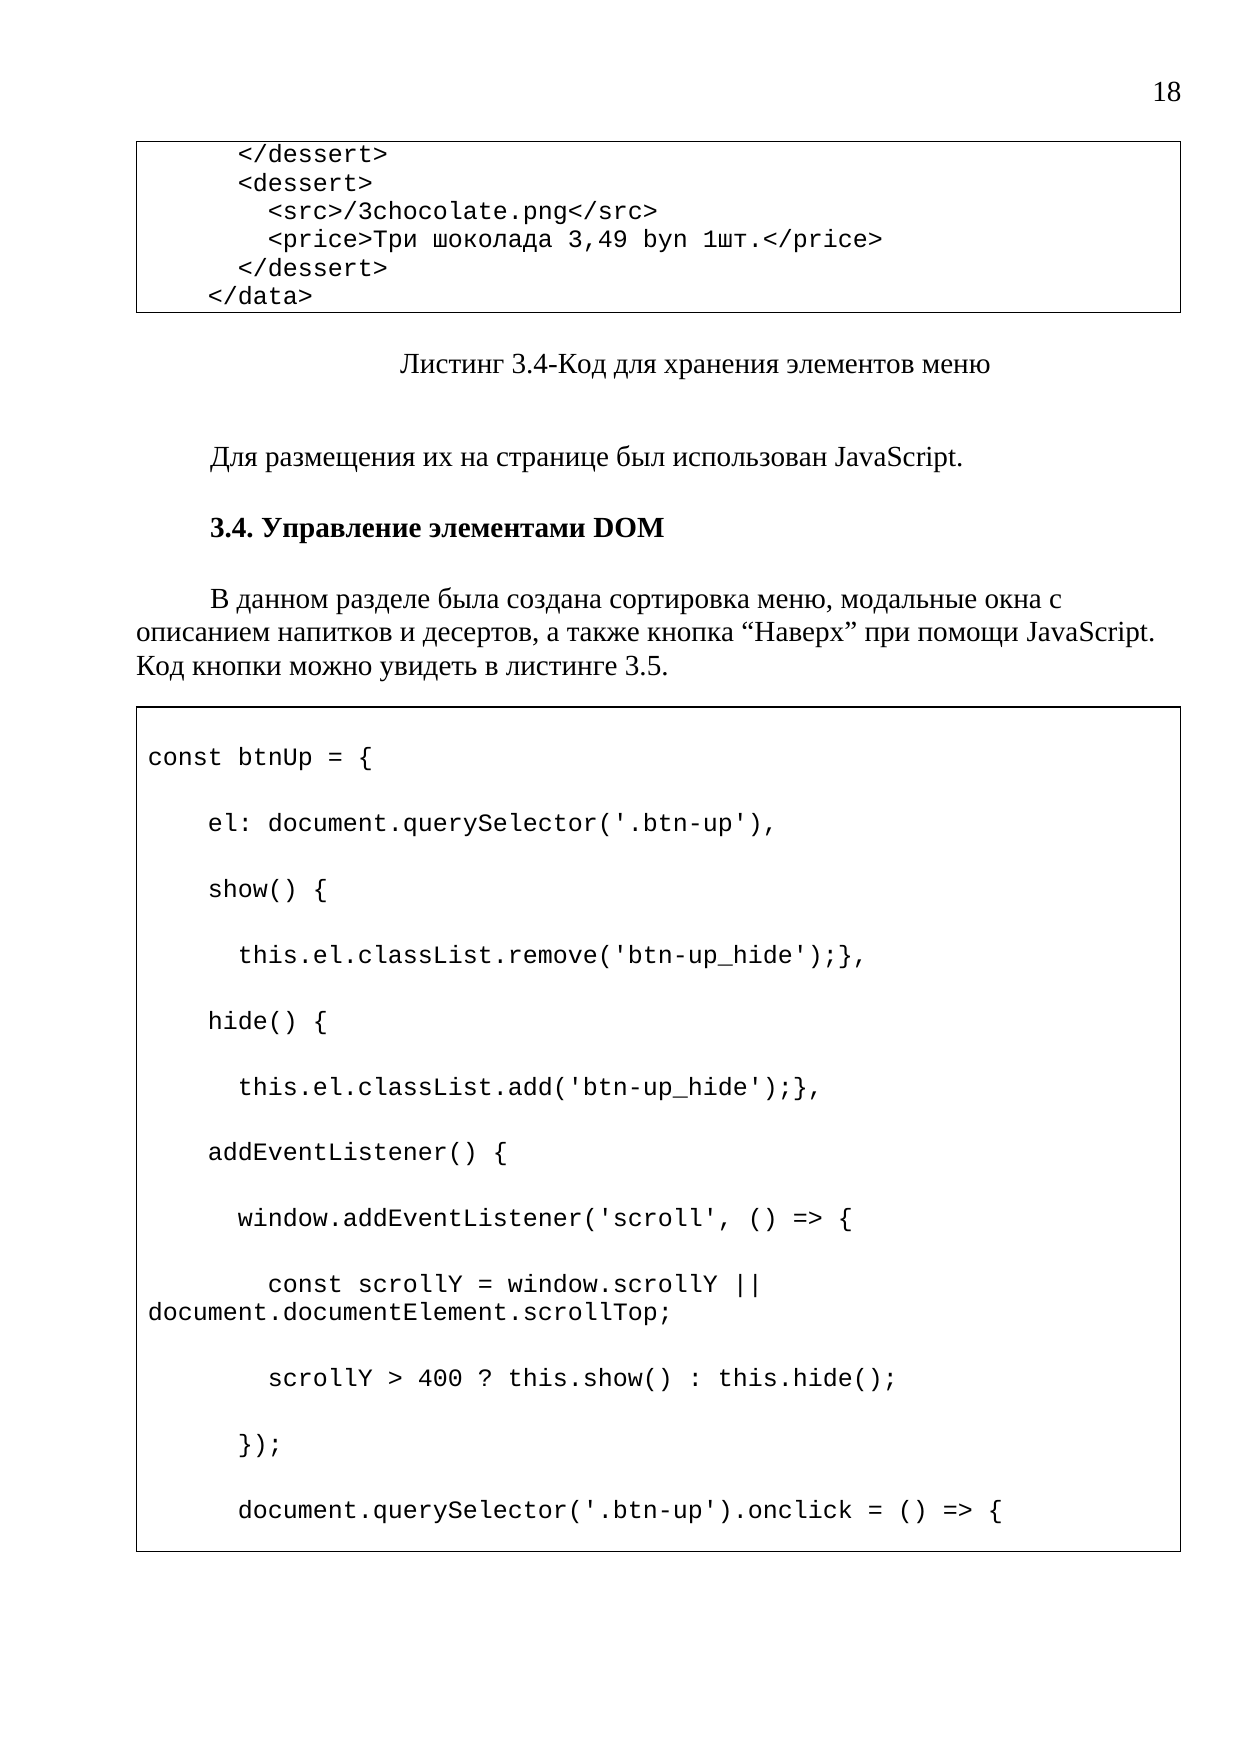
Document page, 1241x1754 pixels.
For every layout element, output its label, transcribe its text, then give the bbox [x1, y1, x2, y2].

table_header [137, 142, 1180, 312]
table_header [137, 708, 1180, 1551]
text 3.4. Управление элементами DOM [136, 510, 1181, 543]
text Листинг 3.4-Код для хранения элементов меню [136, 347, 1181, 380]
text В данном разделе была создана сортировка меню, модальные окна с описанием напитков и десертов, а также кнопка “Наверх” при помощи JavaScript. Код кнопки можно увидеть в листинге 3.5. [136, 581, 1181, 681]
text Для размещения их на странице был использован JavaScript. [136, 439, 1181, 472]
